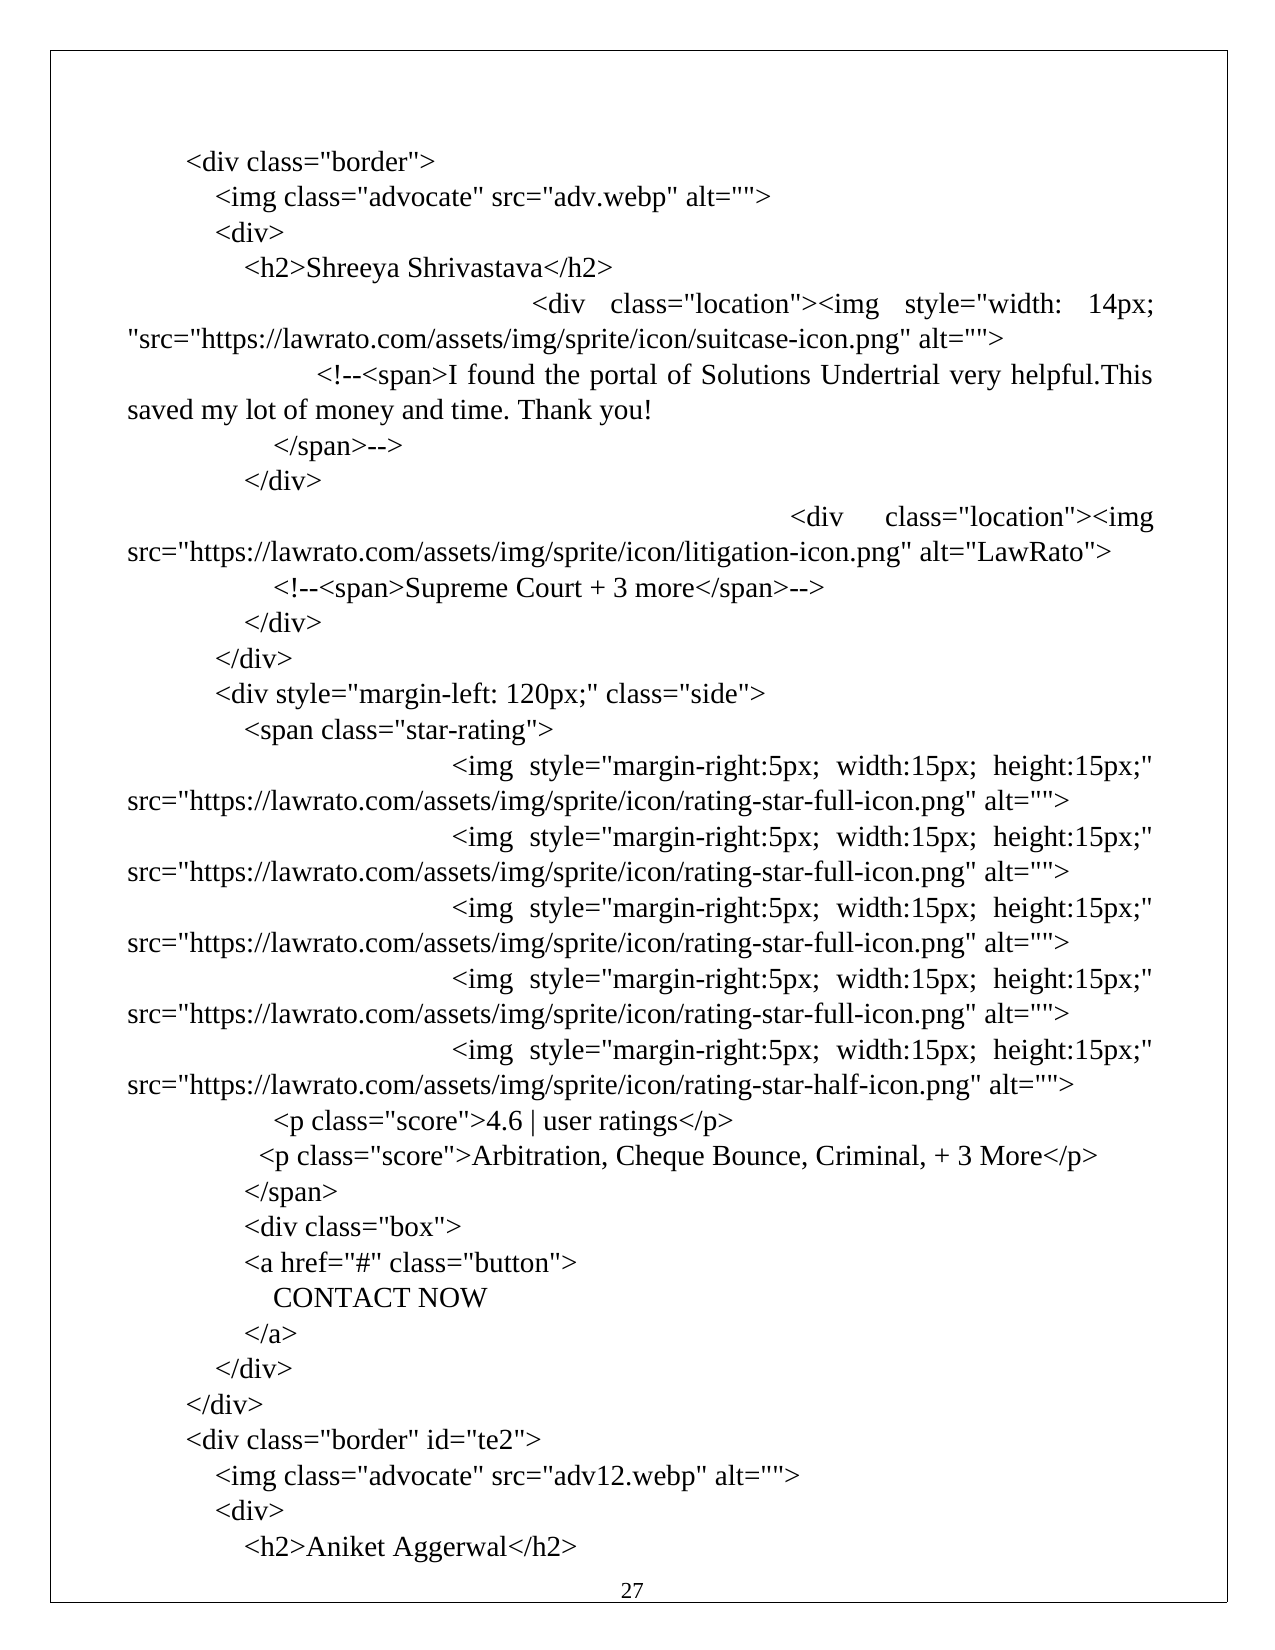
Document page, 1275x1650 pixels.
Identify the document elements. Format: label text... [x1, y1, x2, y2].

text <div class="box"> [127, 1209, 1156, 1243]
text <p class="score">Arbitration, Cheque Bounce, Criminal, + 3 More</p> [127, 1138, 1156, 1172]
text <div> [127, 215, 1156, 248]
text <div class="location"><img src="https://lawrato.com/assets/img/sprite/icon/litigation-icon.png" alt="LawRato"> [127, 499, 1156, 568]
text <a href="#" class="button"> [127, 1245, 1156, 1278]
text </a> [127, 1316, 1156, 1349]
text <div> [127, 1493, 1156, 1527]
text <div class="location"><img style="width: 14px; "src="https://lawrato.com/assets/img/sprite/icon/suitcase-icon.png" alt=""> [127, 286, 1156, 355]
text <h2>Shreeya Shrivastava</h2> [127, 250, 1156, 284]
text </div> [127, 641, 1156, 674]
text <div class="border" id="te2"> [127, 1422, 1156, 1456]
text <span class="star-rating"> [127, 712, 1156, 746]
text </div> [127, 1387, 1156, 1421]
text <img style="margin-right:5px; width:15px; height:15px;" src="https://lawrato.com/assets/img/sprite/icon/rating-star-half-icon.png" alt=""> [127, 1032, 1156, 1101]
text <img style="margin-right:5px; width:15px; height:15px;" src="https://lawrato.com/assets/img/sprite/icon/rating-star-full-icon.png" alt=""> [127, 748, 1156, 817]
text <img style="margin-right:5px; width:15px; height:15px;" src="https://lawrato.com/assets/img/sprite/icon/rating-star-full-icon.png" alt=""> [127, 819, 1156, 888]
text </div> [127, 463, 1156, 497]
text <img class="advocate" src="adv12.webp" alt=""> [127, 1458, 1156, 1492]
text </span> [127, 1174, 1156, 1207]
text </div> [127, 1351, 1156, 1385]
text CONTACT NOW [127, 1280, 1156, 1314]
text <div style="margin-left: 120px;" class="side"> [127, 677, 1156, 710]
text <h2>Aniket Aggerwal</h2> [127, 1529, 1156, 1563]
text <!--<span>I found the portal of Solutions Undertrial very helpful.This saved my lot of money and time. Thank you! [127, 357, 1156, 426]
text <img style="margin-right:5px; width:15px; height:15px;" src="https://lawrato.com/assets/img/sprite/icon/rating-star-full-icon.png" alt=""> [127, 890, 1156, 959]
text <img style="margin-right:5px; width:15px; height:15px;" src="https://lawrato.com/assets/img/sprite/icon/rating-star-full-icon.png" alt=""> [127, 961, 1156, 1030]
text <!--<span>Supreme Court + 3 more</span>--> [127, 570, 1156, 603]
text </span>--> [127, 428, 1156, 461]
text <div class="border"> [127, 144, 1156, 177]
text <p class="score">4.6 | user ratings</p> [127, 1103, 1156, 1136]
text </div> [127, 606, 1156, 639]
text <img class="advocate" src="adv.webp" alt=""> [127, 179, 1156, 213]
